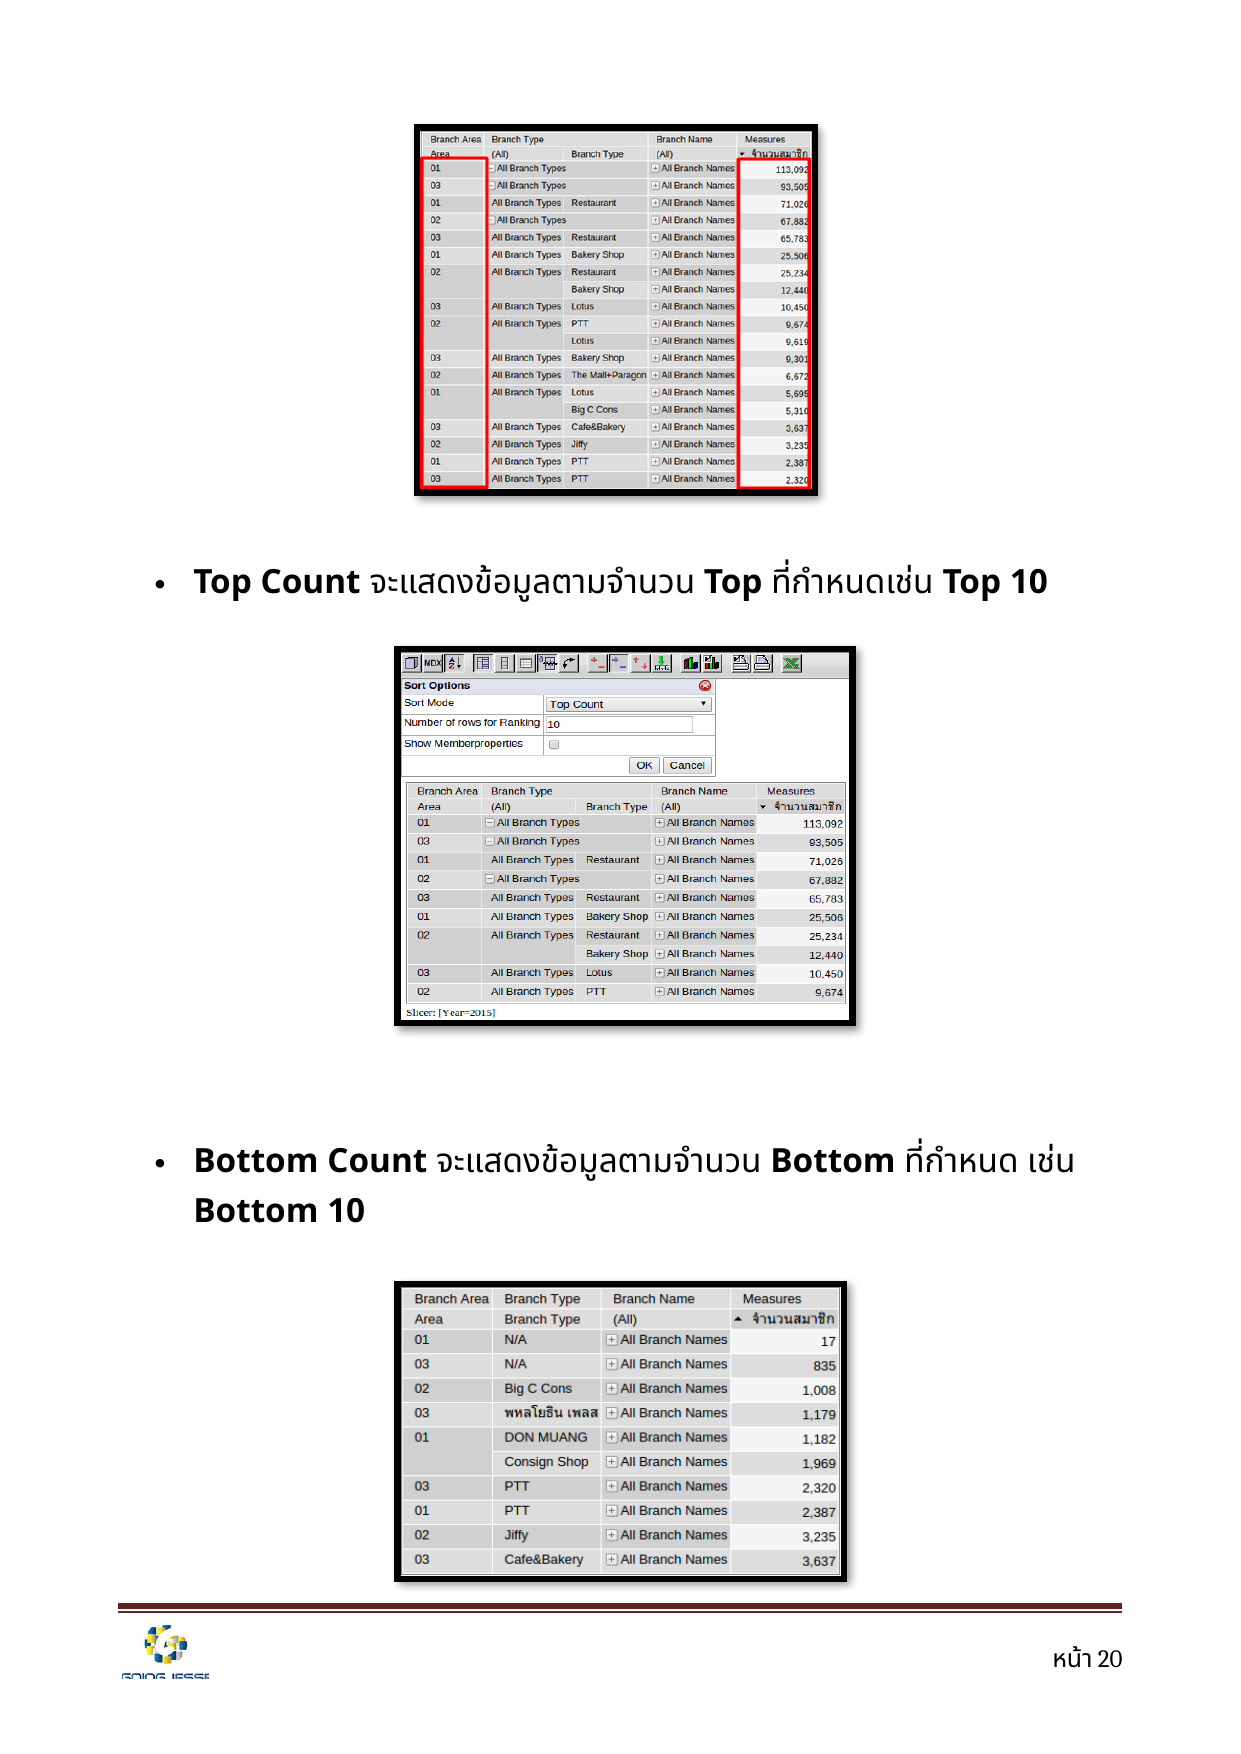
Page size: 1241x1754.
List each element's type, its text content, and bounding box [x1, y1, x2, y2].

picture [401, 652, 849, 1020]
picture [401, 1287, 841, 1576]
list Bottom Count จะแสดงข้อมูลตามจำนวน Bottom ที่กำหนด เช่น Bottom 10 [156, 1136, 1122, 1232]
picture [420, 131, 812, 489]
list Top Count จะแสดงข้อมูลตามจำนวน Top ที่กำหนดเช่น Top 10 [156, 557, 1122, 608]
